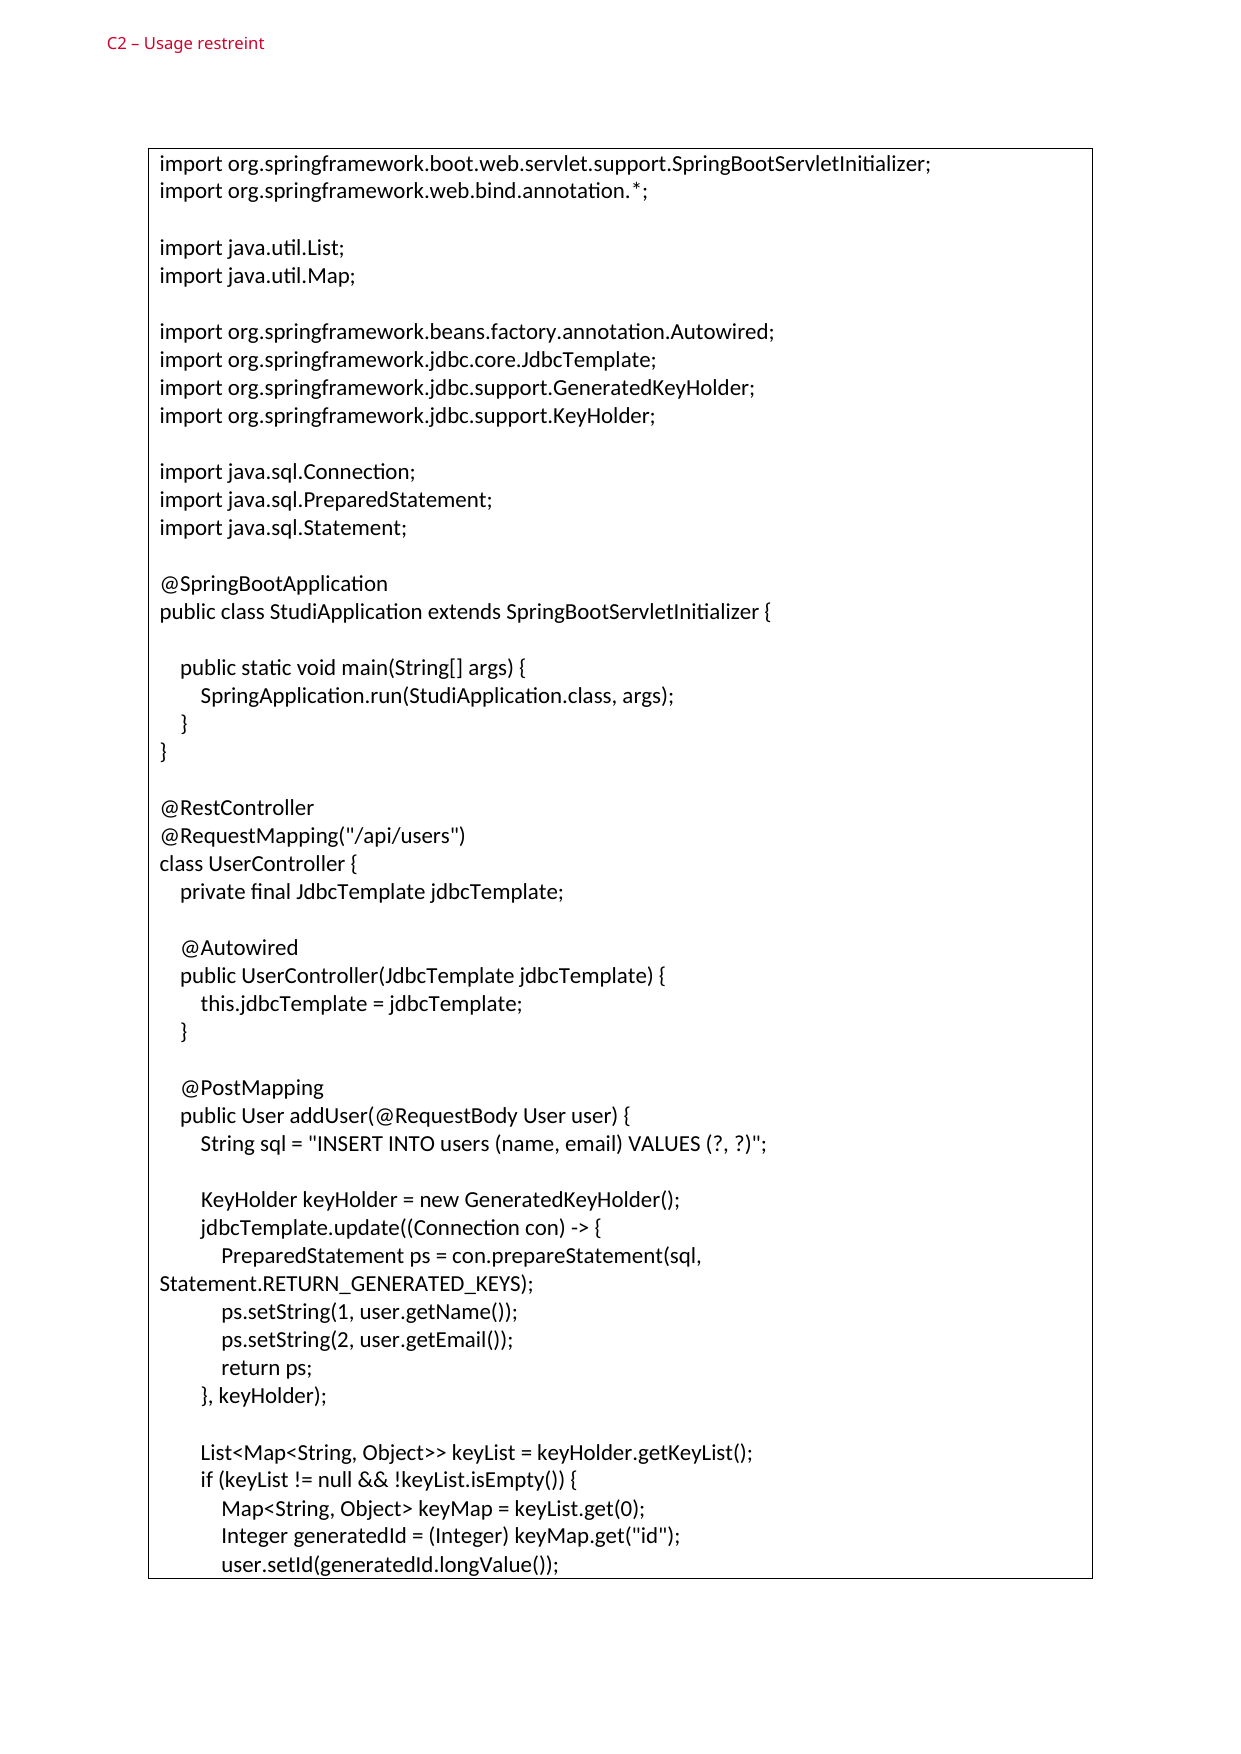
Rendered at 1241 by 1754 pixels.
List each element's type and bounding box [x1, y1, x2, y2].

table_header [149, 149, 1092, 1578]
